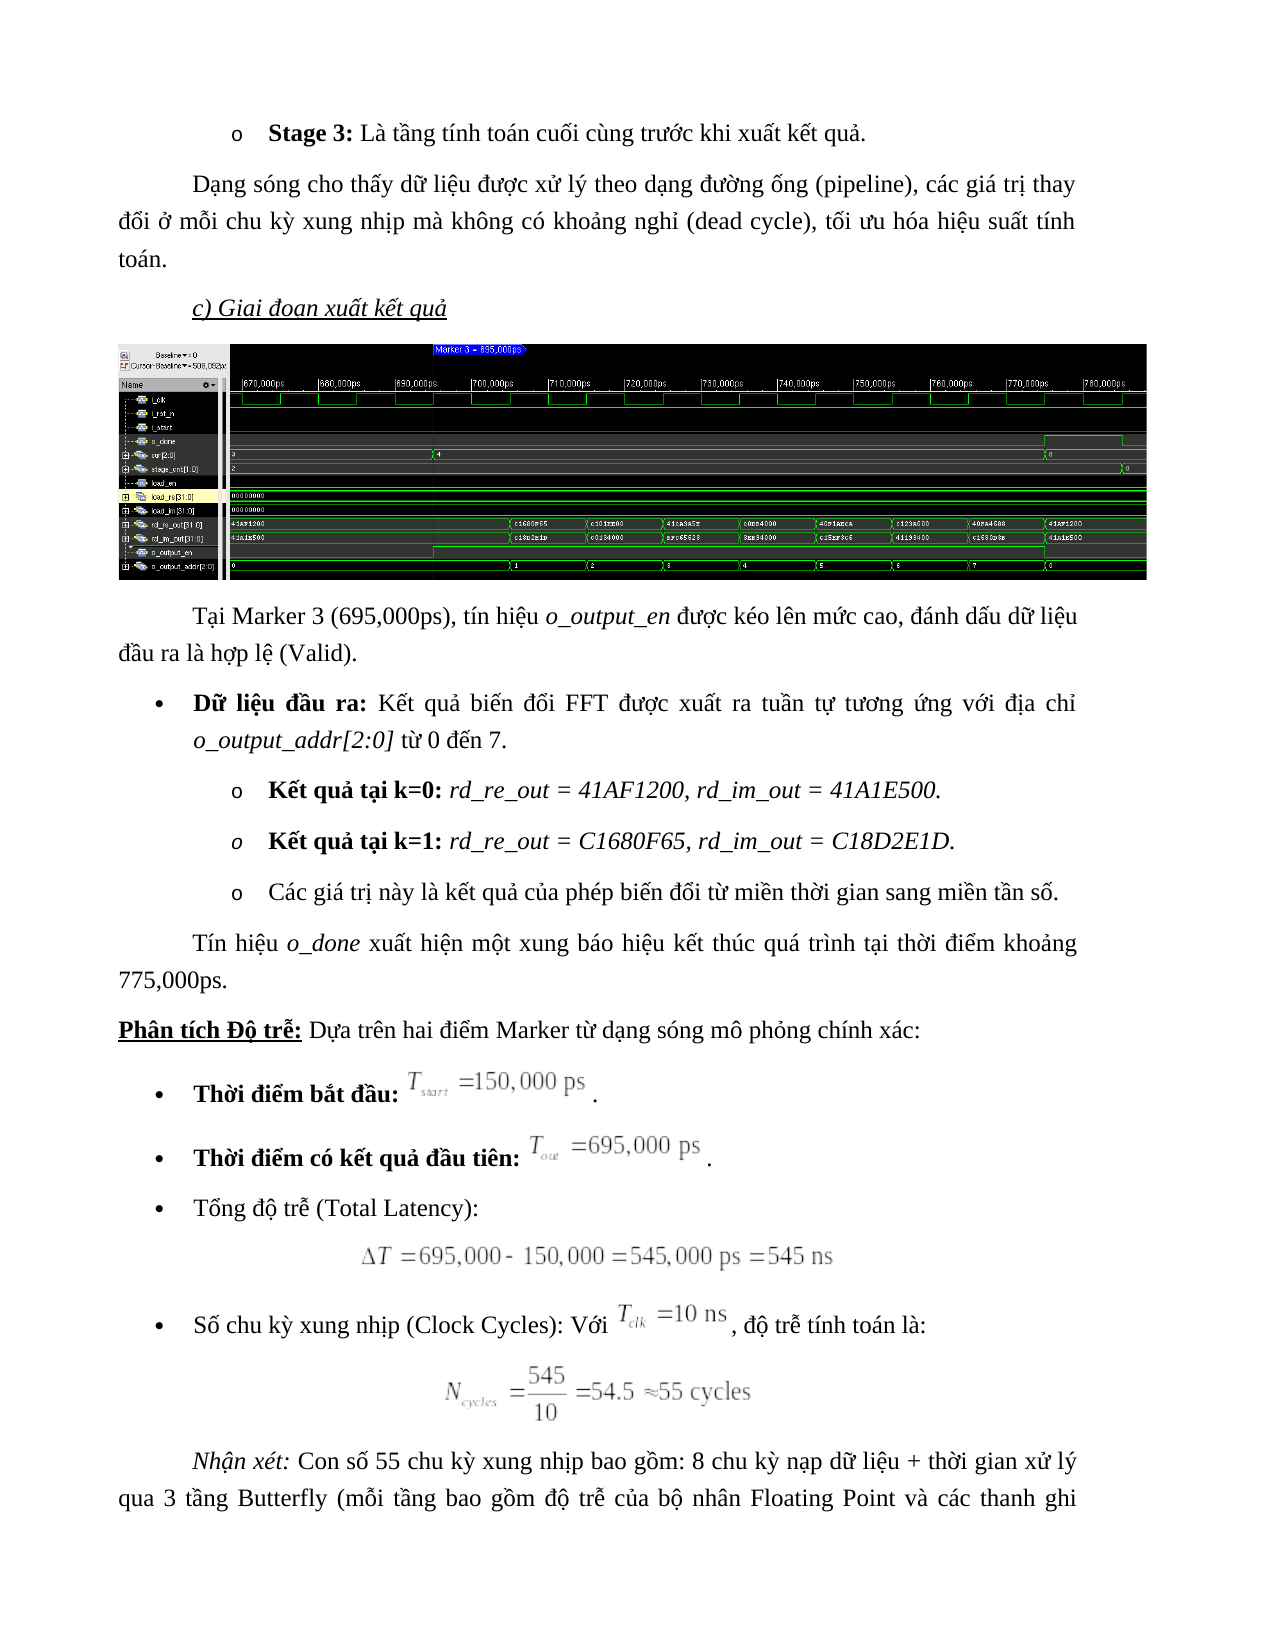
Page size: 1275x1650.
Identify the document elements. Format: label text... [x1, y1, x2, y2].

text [118, 1446, 1078, 1512]
list Stage 3: Là tầng tính toán cuối cùng trước khi xuất kết quả. [231, 118, 1078, 148]
list Số chu kỳ xung nhịp (Clock Cycles): Với , độ trễ tính toán là: [156, 1296, 1078, 1339]
list Kết quả tại k=0: rd_re_out = 41AF1200, rd_im_out = 41A1E500. [231, 775, 1078, 805]
subtitle c) Giai đoạn xuất kết quả [192, 293, 1078, 322]
text Tín hiệu o_done xuất hiện một xung báo hiệu kết thúc quá trình tại thời điểm khoảng 775,000ps. [118, 928, 1078, 994]
list Kết quả tại k=1: rd_re_out = C1680F65, rd_im_out = C18D2E1D. [231, 826, 1078, 856]
text Dạng sóng cho thấy dữ liệu được xử lý theo dạng đường ống (pipeline), các giá trị thay đổi ở mỗi chu kỳ xung nhịp mà không có khoảng nghỉ (dead cycle), tối ưu hóa hiệu suất tính toán. [118, 169, 1078, 272]
list Dữ liệu đầu ra: Kết quả biến đổi FFT được xuất ra tuần tự tương ứng với địa chỉ o_output_addr[2:0] từ 0 đến 7. [156, 688, 1078, 754]
text Tại Marker 3 (695,000ps), tín hiệu o_output_en được kéo lên mức cao, đánh dấu dữ liệu đầu ra là hợp lệ (Valid). [118, 601, 1078, 667]
text Phân tích Độ trễ: Dựa trên hai điểm Marker từ dạng sóng mô phỏng chính xác: [118, 1015, 1078, 1044]
picture [118, 343, 1147, 580]
list Các giá trị này là kết quả của phép biến đổi từ miền thời gian sang miền tần số. [231, 877, 1078, 907]
list Thời điểm bắt đầu: . [156, 1065, 1078, 1108]
list Thời điểm có kết quả đầu tiên: . [156, 1129, 1078, 1172]
list Tổng độ trễ (Total Latency): [156, 1193, 1078, 1222]
